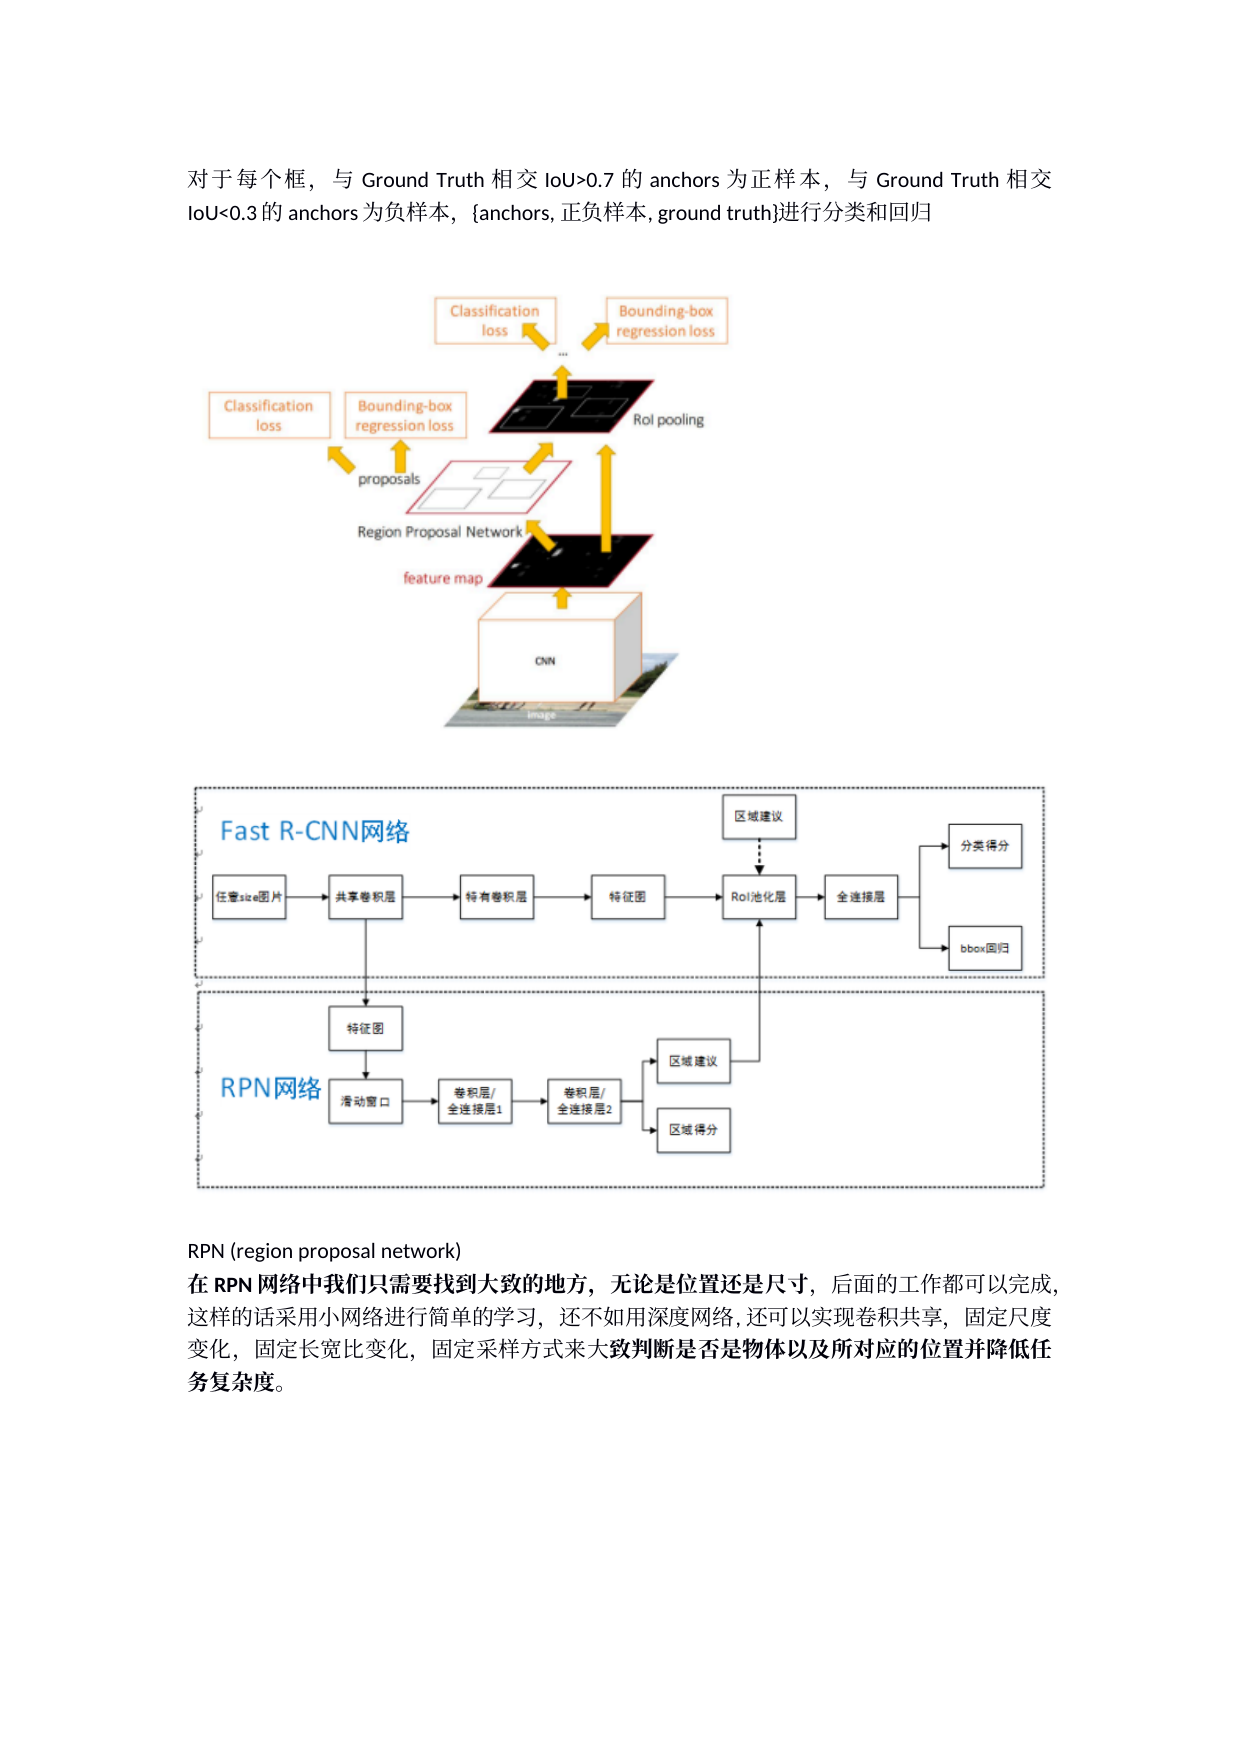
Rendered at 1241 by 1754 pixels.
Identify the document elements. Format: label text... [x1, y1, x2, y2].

picture [187, 227, 796, 777]
text 对于每个框，与Ground Truth相交IoU>0.7的anchors为正样本，与Ground Truth相交IoU<0.3的anchors为负样本，{anchors, 正负样本, ground truth}进行分类和回归 [187, 162, 1053, 227]
picture [187, 779, 1053, 1195]
text 在RPN网络中我们只需要找到大致的地方，无论是位置还是尺寸，后面的工作都可以完成，这样的话采用小网络进行简单的学习，还不如用深度网络, 还可以实现卷积共享，固定尺度变化，固定长宽比变化，固定采样方式来大致判断是否是物体以及所对应的位置并降低任务复杂度。 [187, 1267, 1053, 1397]
text RPN (region proposal network) [187, 1234, 1053, 1267]
